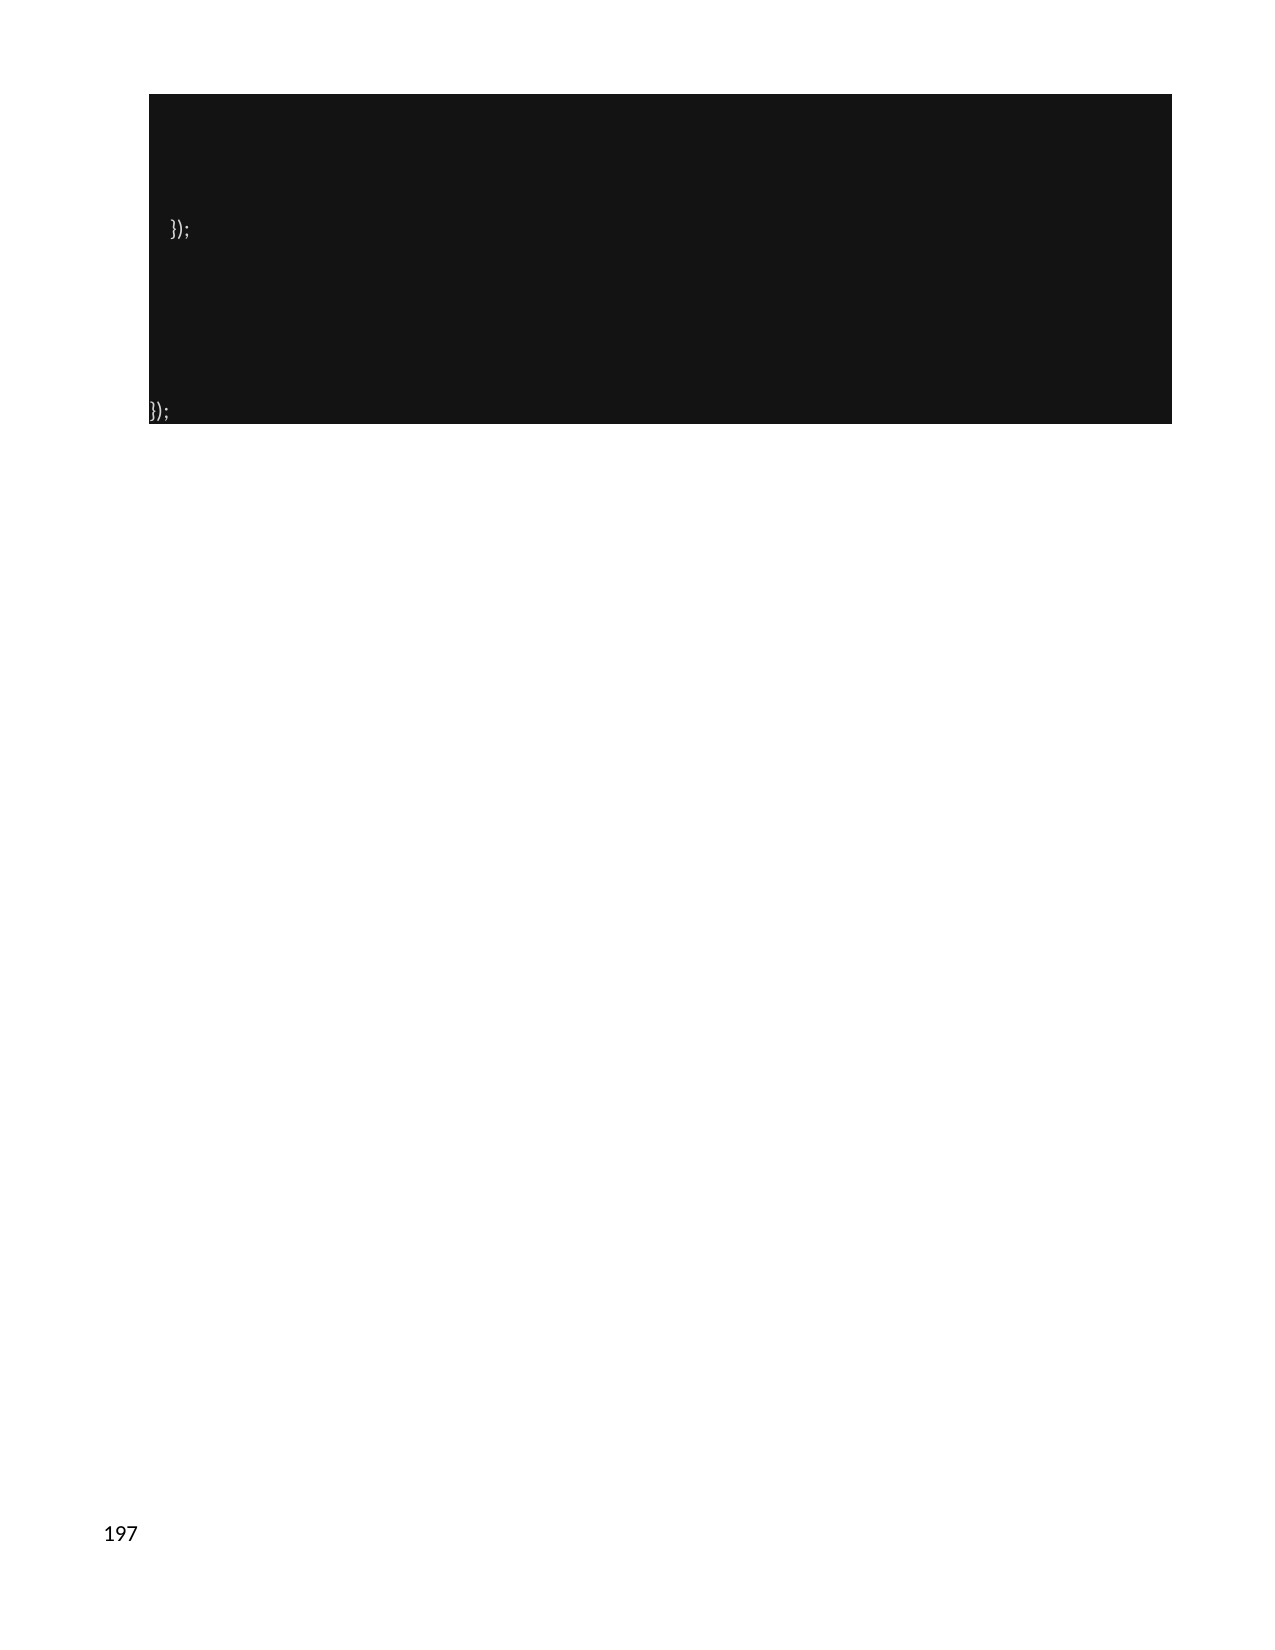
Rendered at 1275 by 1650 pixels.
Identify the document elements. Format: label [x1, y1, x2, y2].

text [149, 94, 1172, 424]
